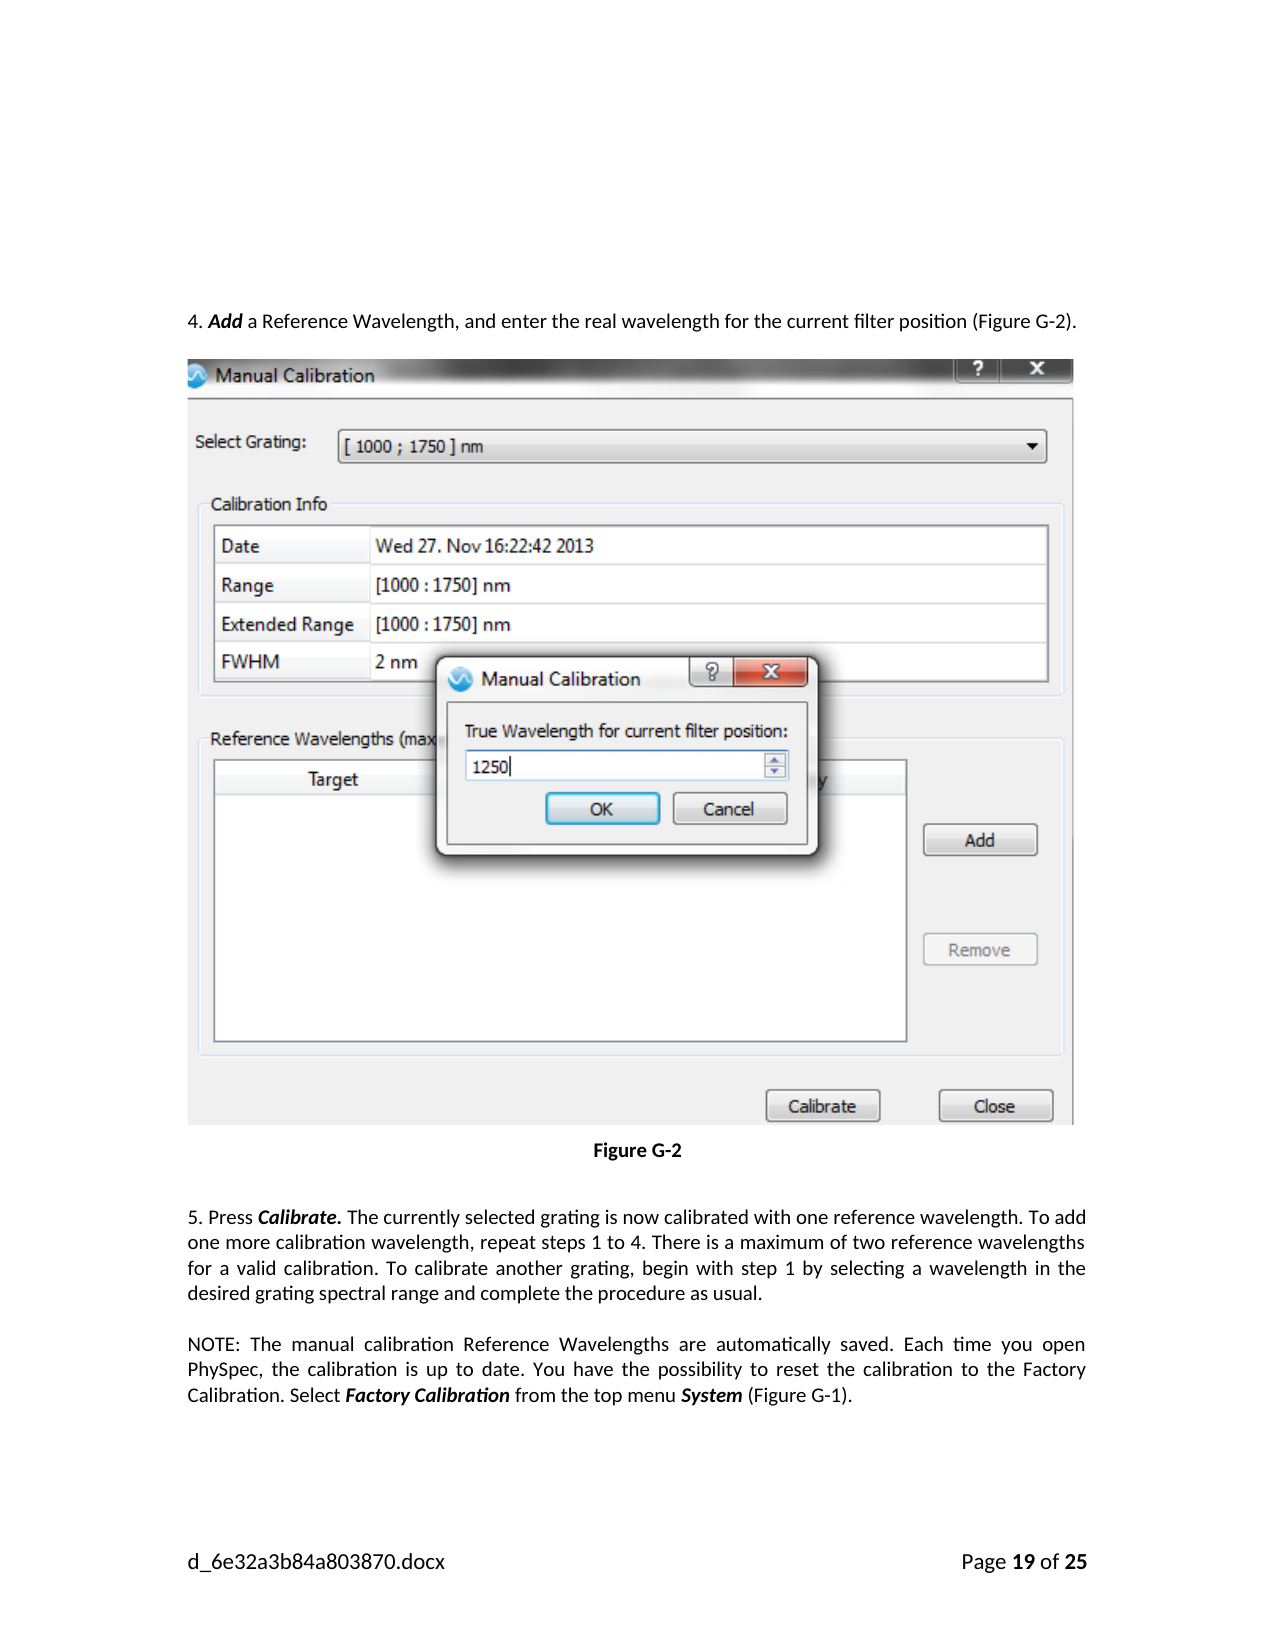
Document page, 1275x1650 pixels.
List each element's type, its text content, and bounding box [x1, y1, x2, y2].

text Figure G-2 [187, 1137, 1087, 1163]
text 4. Add a Reference Wavelength, and enter the real wavelength for the current filter position (Figure G-2). [187, 308, 1087, 334]
text 5. Press Calibrate. The currently selected grating is now calibrated with one reference wavelength. To add one more calibration wavelength, repeat steps 1 to 4. There is a maximum of two reference wavelengths for a valid calibration. To calibrate another grating, begin with step 1 by selecting a wavelength in the desired grating spectral range and complete the procedure as usual. [187, 1204, 1087, 1306]
text NOTE: The manual calibration Reference Wavelengths are automatically saved. Each time you open PhySpec, the calibration is up to date. You have the possibility to reset the calibration to the Factory Calibration. Select Factory Calibration from the top menu System (Figure G-1). [187, 1331, 1087, 1407]
